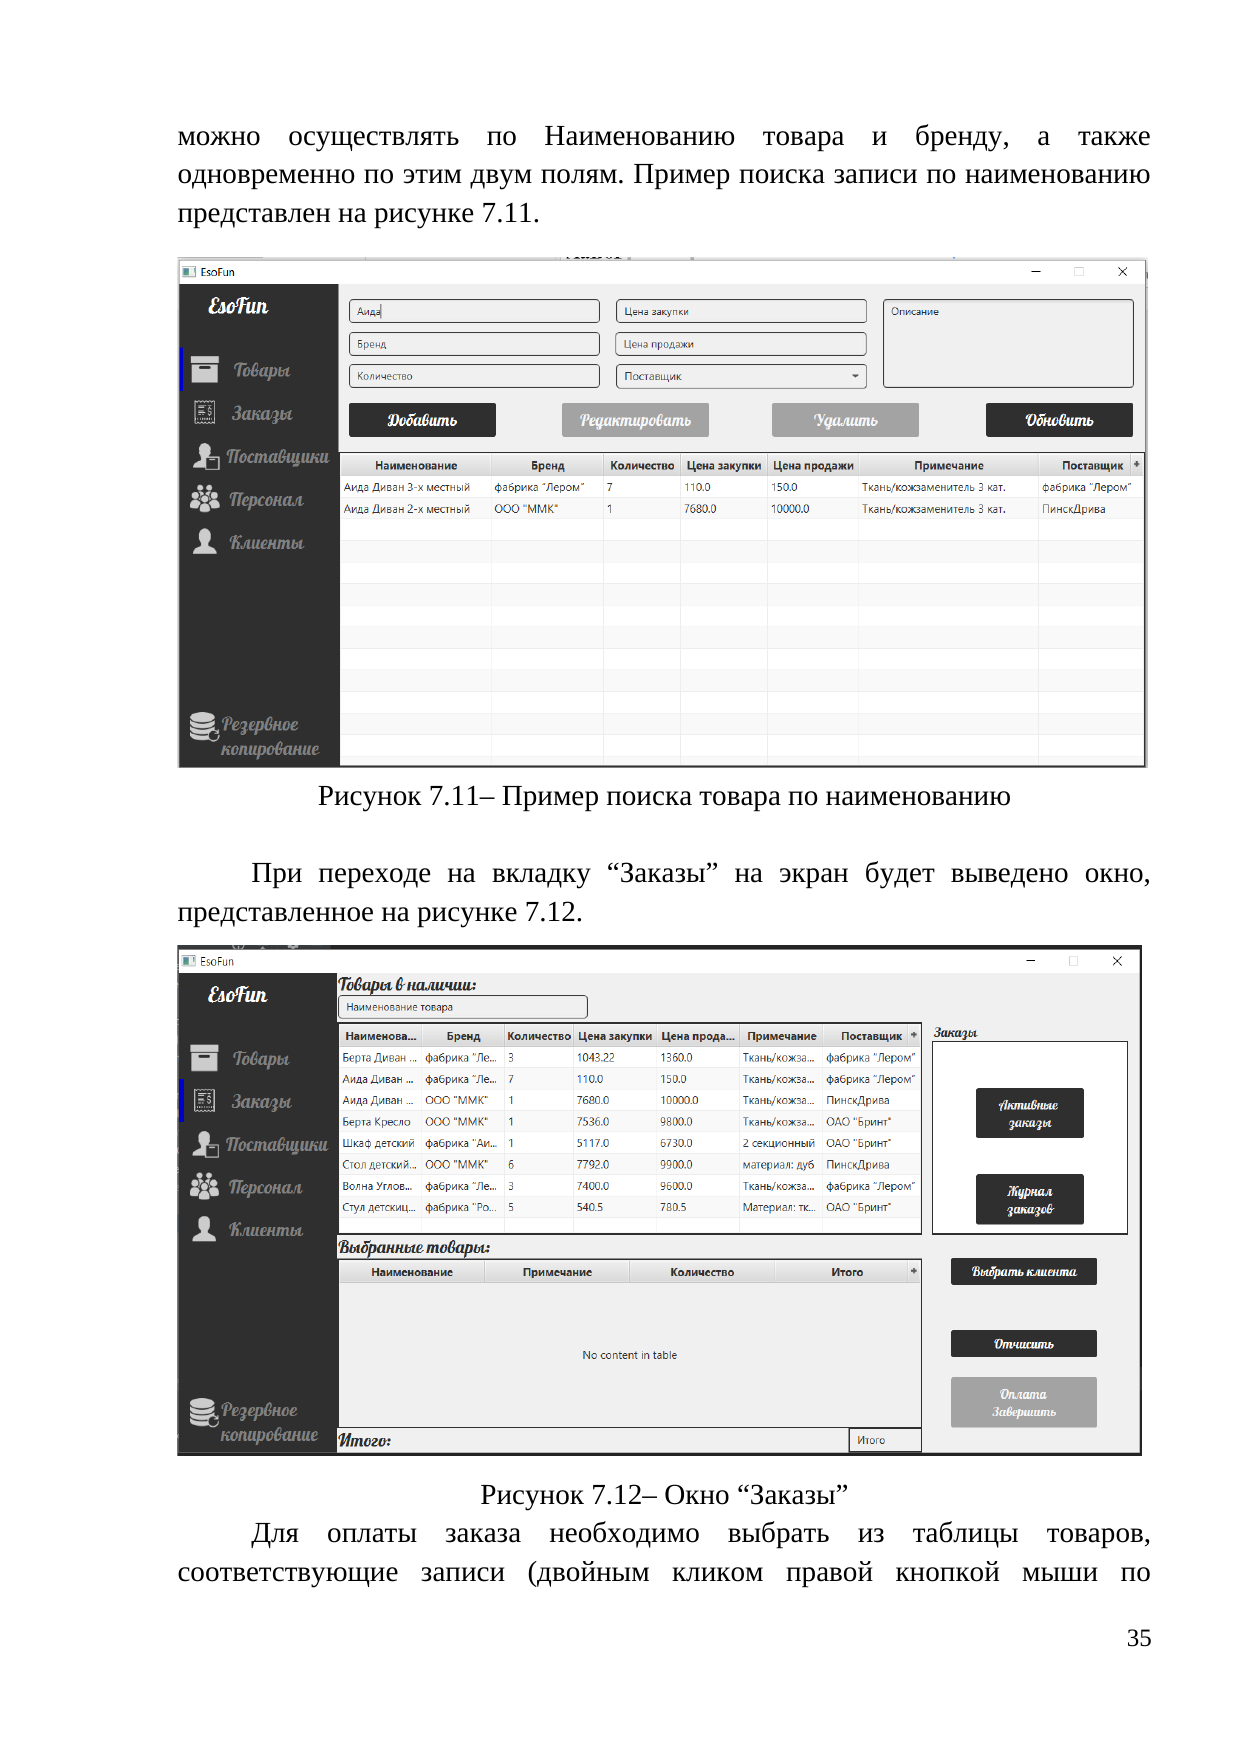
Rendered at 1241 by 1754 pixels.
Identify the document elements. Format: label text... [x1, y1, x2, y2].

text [177, 1516, 1152, 1588]
picture [177, 257, 1148, 768]
text При переходе на вкладку “Заказы” на экран будет выведено окно, представленное на рисунке 7.12. [177, 855, 1152, 927]
picture [177, 945, 1142, 1456]
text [177, 118, 1152, 229]
